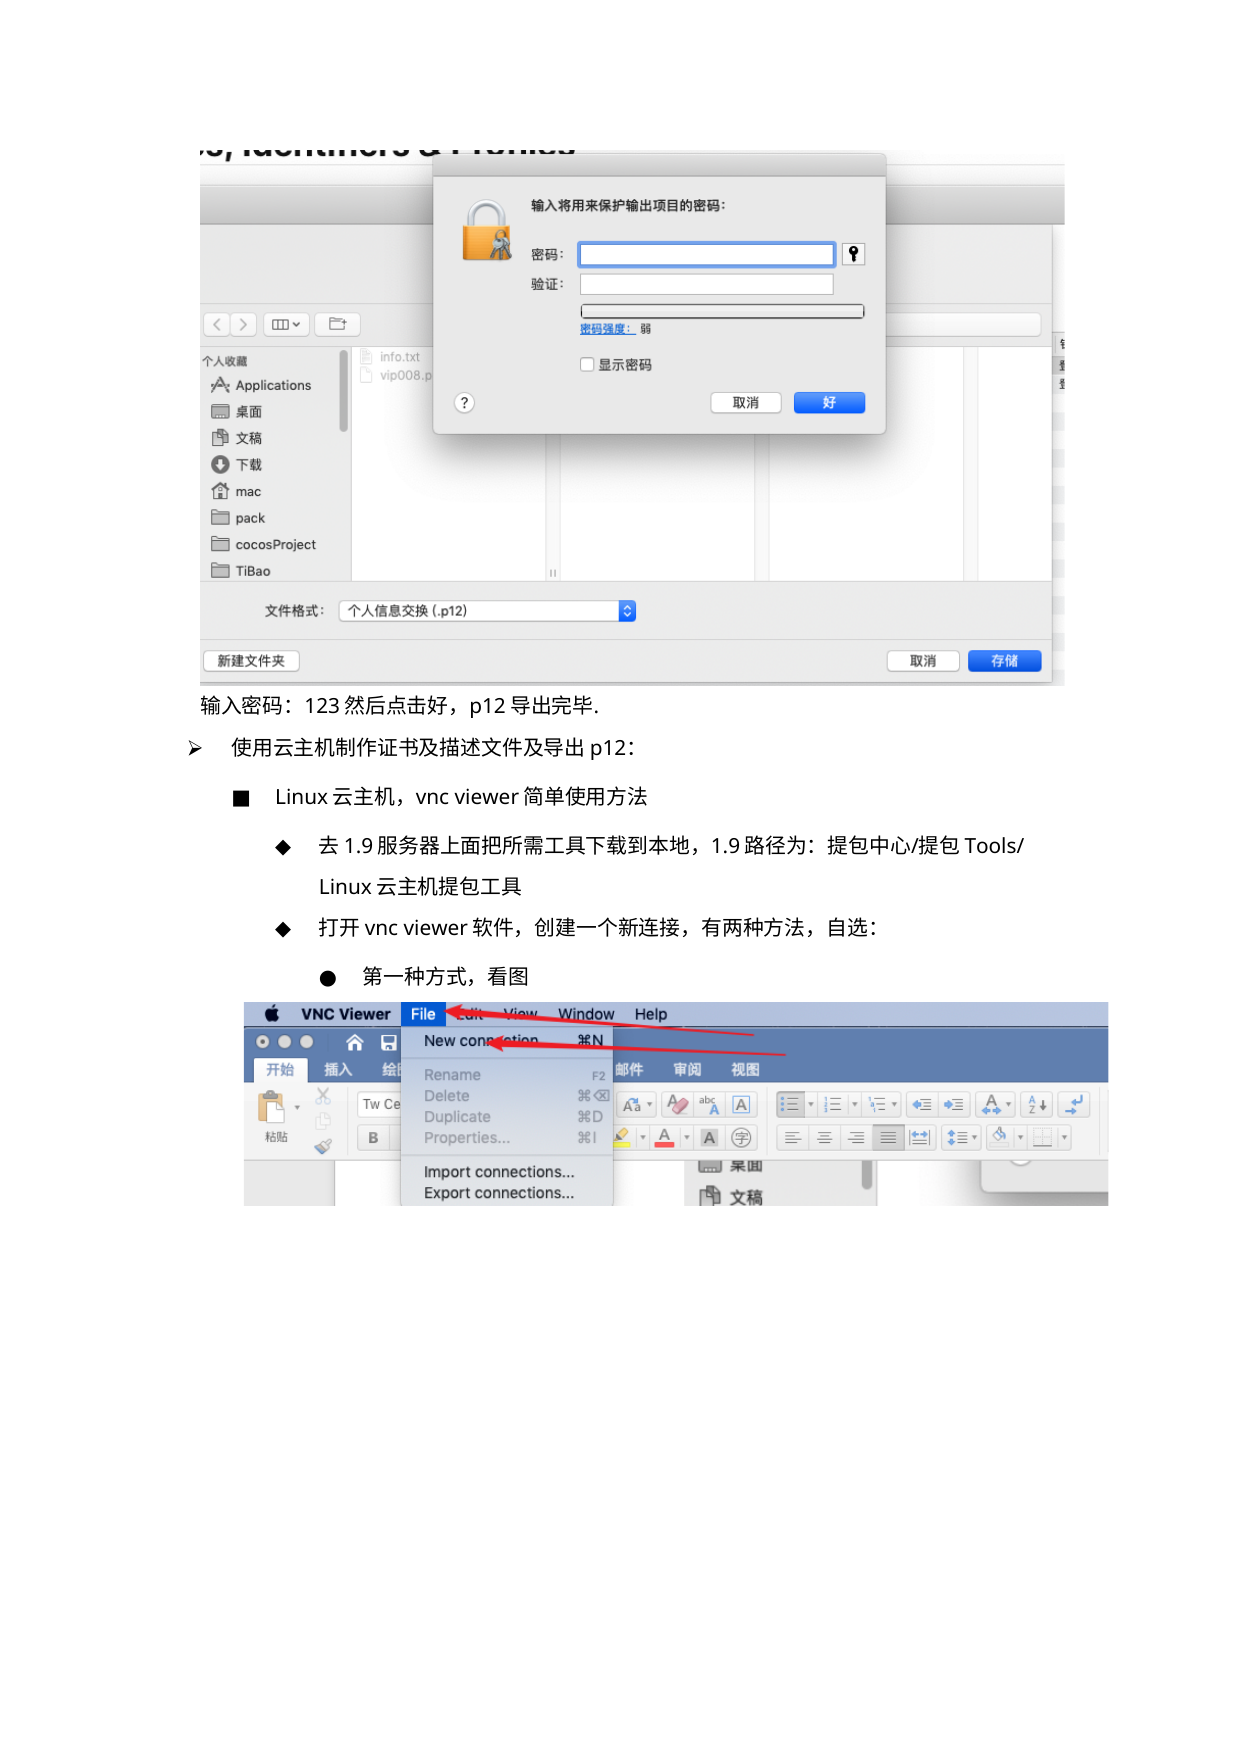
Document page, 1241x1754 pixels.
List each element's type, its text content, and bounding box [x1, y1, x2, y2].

list 打开vnc viewer软件，创建一个新连接，有两种方法，自选： [275, 905, 1053, 947]
picture [243, 1002, 1109, 1206]
text 输入密码：123然后点击好，p12导出完毕. [200, 690, 1053, 720]
picture [200, 150, 1065, 686]
list 使用云主机制作证书及描述文件及导出p12： [187, 724, 1053, 767]
list 第一种方式，看图 [319, 954, 1053, 996]
list Linux云主机，vnc viewer简单使用方法 [231, 774, 1053, 816]
list 去1.9服务器上面把所需工具下载到本地，1.9路径为：提包中心/提包Tools/ Linux云主机提包工具 [275, 823, 1053, 900]
